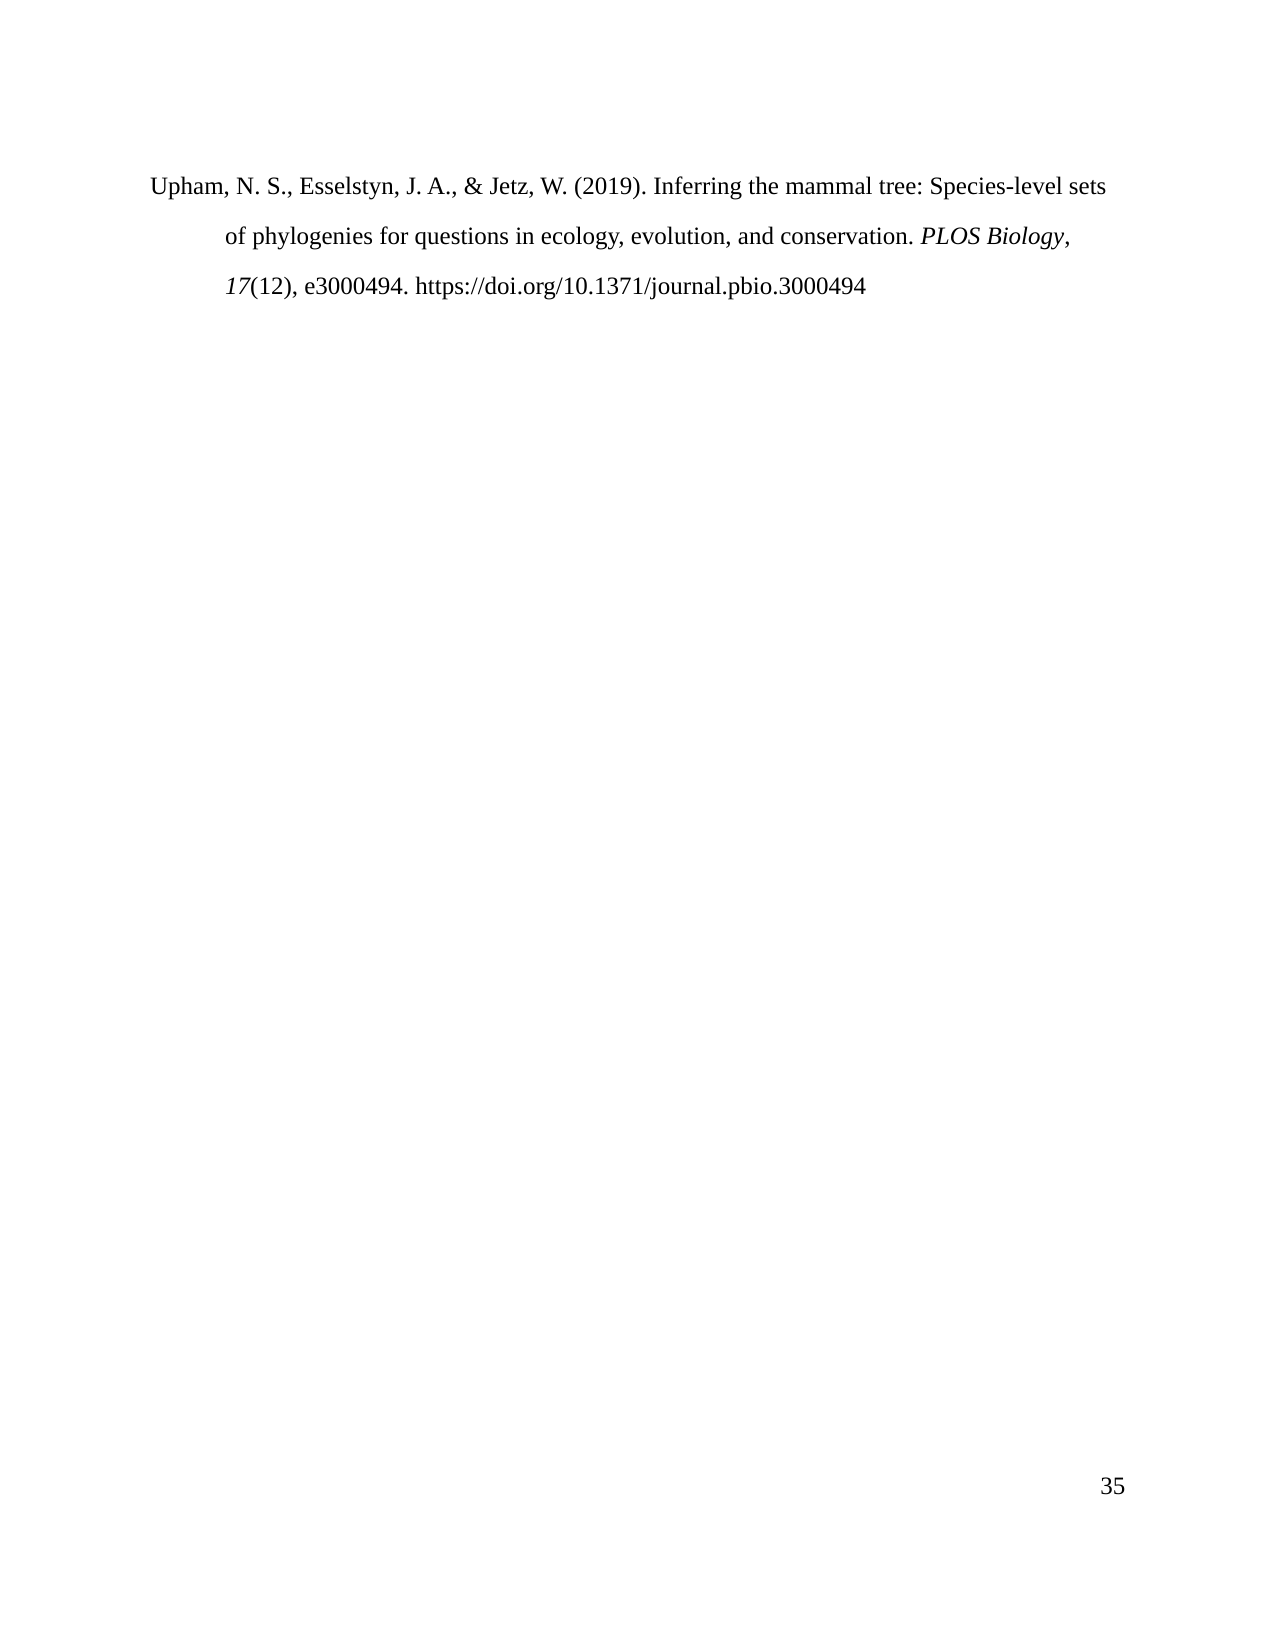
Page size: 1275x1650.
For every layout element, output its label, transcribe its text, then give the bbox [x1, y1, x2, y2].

text Upham, N. S., Esselstyn, J. A., & Jetz, W. (2019). Inferring the mammal tree: Species-level sets of phylogenies for questions in ecology, evolution, and conservation. PLOS Biology, 17(12), e3000494. https://doi.org/10.1371/journal.pbio.3000494 [150, 150, 1125, 300]
